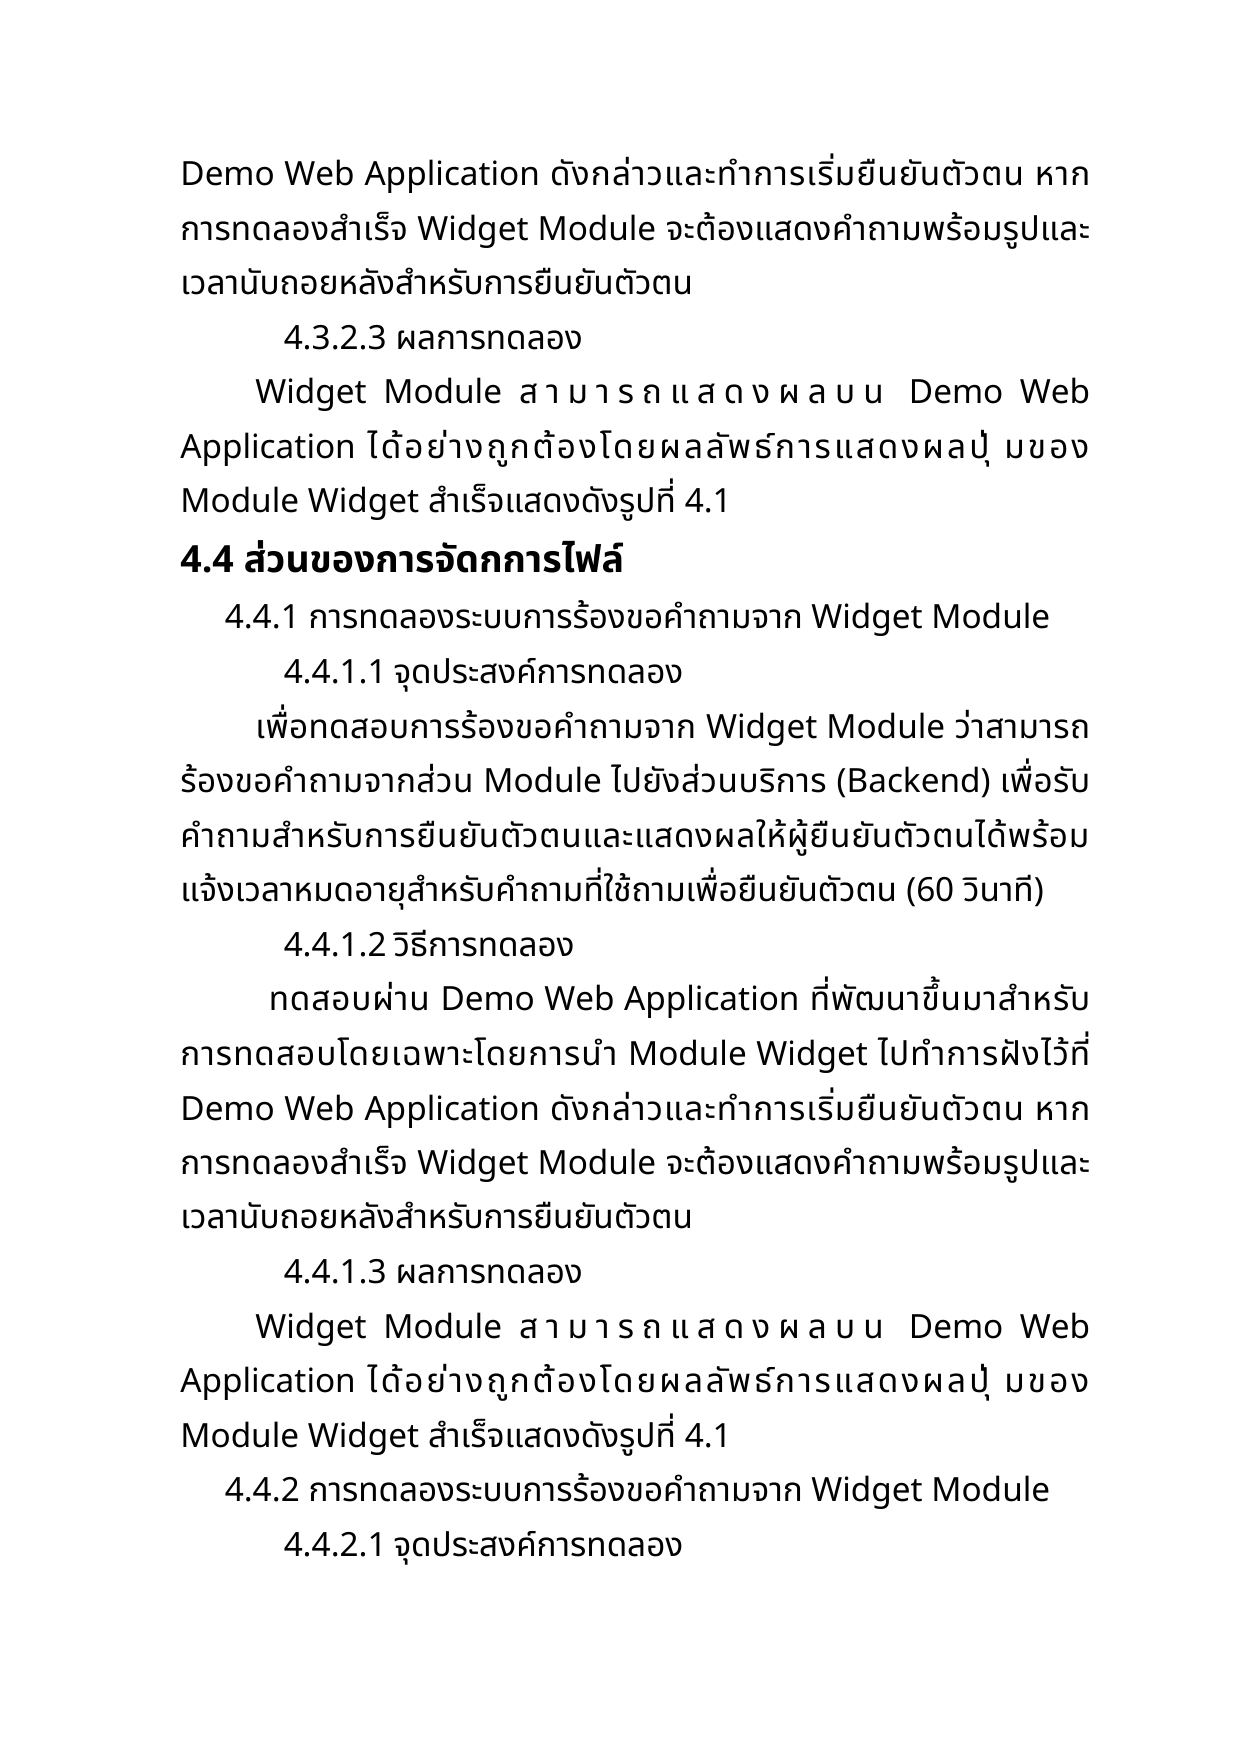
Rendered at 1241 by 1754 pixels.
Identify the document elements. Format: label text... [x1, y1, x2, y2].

text เพื่อทดสอบการร้องขอคําถามจาก Widget Module ว่าสามารถร้องขอคําถามจากส่วน Module ไปยังส่วนบริการ (Backend) เพื่อรับคําถามสําหรับการยืนยันตัวตนและแสดงผลให้ผู้ยืนยันตัวตนได้พร้อมแจ้งเวลาหมดอายุสําหรับคําถามที่ใช้ถามเพื่อยืนยันตัวตน (60 วินาที) [180, 702, 1090, 917]
text 4.4.1.1จุดประสงค์การทดลอง [180, 648, 1090, 698]
text Widget Module สามารถแสดงผลบน Demo Web Application ได้อย่างถูกต้องโดยผลลัพธ์การแสดงผลปุ่ มของ Module Widget สําเร็จแสดงดังรูปที่ 4.1 [180, 368, 1090, 528]
text 4.4.1.2วิธีการทดลอง [180, 921, 1090, 971]
text 4.4.1.3 ผลการทดลอง [180, 1248, 1090, 1298]
text 4.4 ส่วนของการจัดกการไฟล์ [180, 532, 1090, 589]
text Widget Module สามารถแสดงผลบน Demo Web Application ได้อย่างถูกต้องโดยผลลัพธ์การแสดงผลปุ่ มของ Module Widget สําเร็จแสดงดังรูปที่ 4.1 [180, 1302, 1090, 1462]
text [180, 150, 1090, 309]
text 4.4.2 การทดลองระบบการร้องขอคําถามจาก Widget Module [180, 1466, 1090, 1517]
text 4.4.2.1จุดประสงค์การทดลอง [180, 1521, 1090, 1571]
text 4.4.1 การทดลองระบบการร้องขอคําถามจาก Widget Module [180, 593, 1090, 644]
text 4.3.2.3 ผลการทดลอง [180, 313, 1090, 364]
